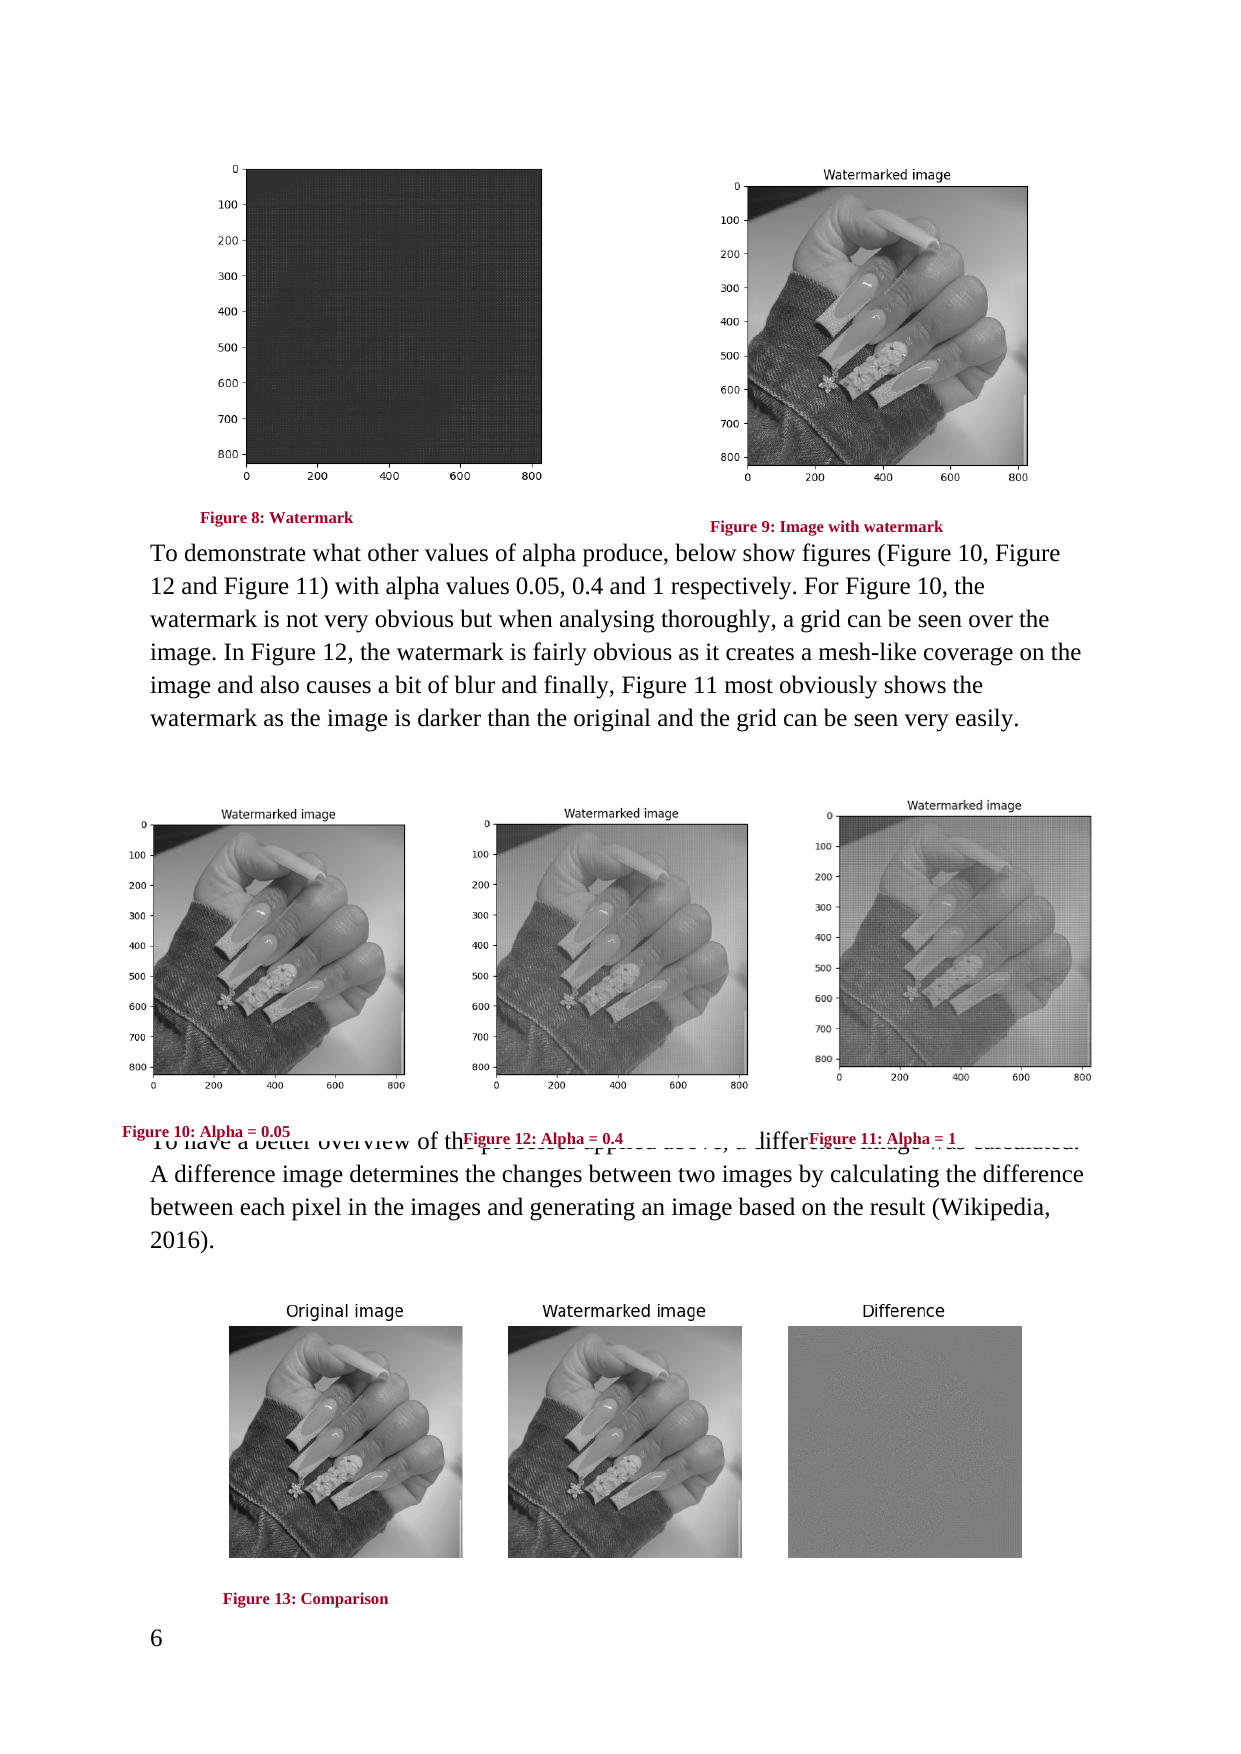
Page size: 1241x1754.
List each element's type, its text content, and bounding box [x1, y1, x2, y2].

picture [215, 1283, 1040, 1579]
picture [710, 162, 1040, 487]
picture [121, 785, 414, 1101]
picture [191, 150, 572, 505]
picture [808, 777, 1104, 1102]
picture [462, 784, 761, 1108]
